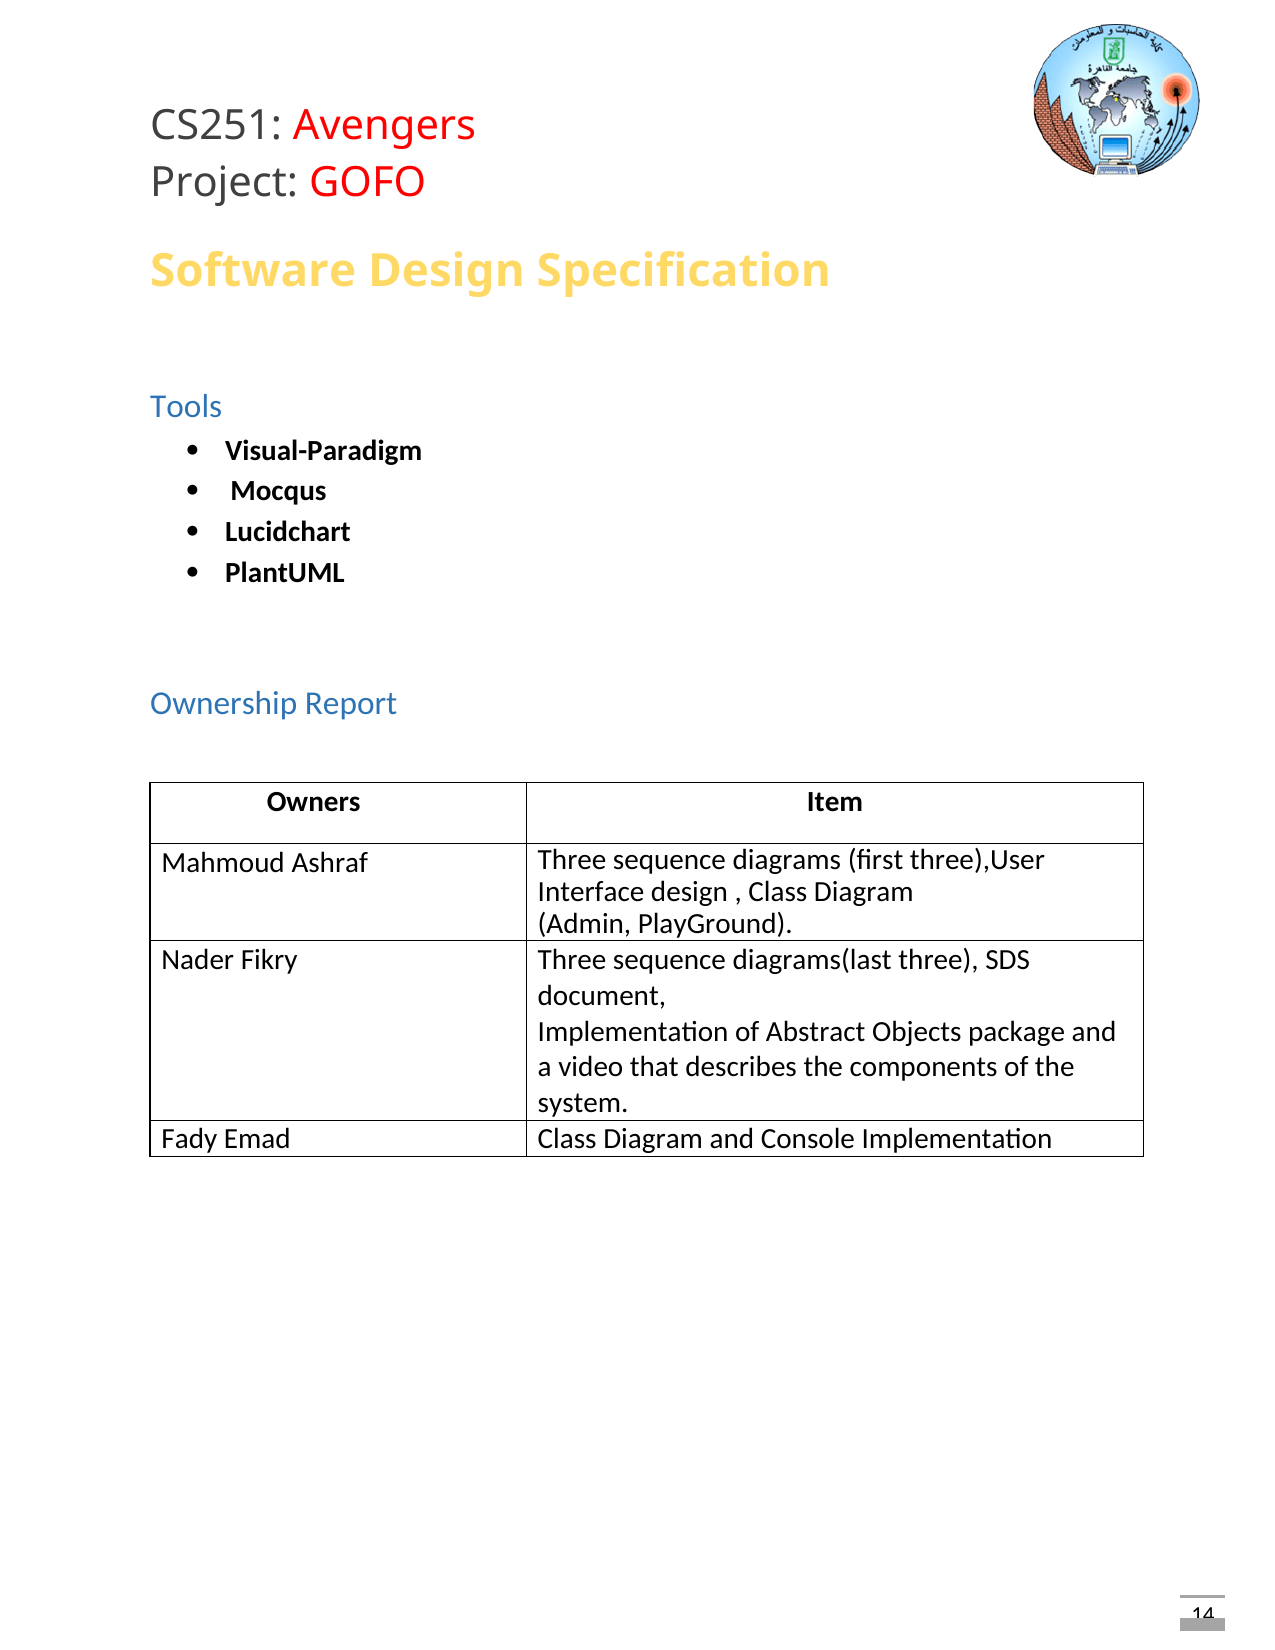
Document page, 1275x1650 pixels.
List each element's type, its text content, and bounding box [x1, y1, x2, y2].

list PlantUML [187, 554, 1125, 590]
list Lucidchart [187, 513, 1125, 549]
table_cell Mahmoud Ashraf [151, 844, 526, 940]
subtitle Ownership Report [150, 682, 1125, 723]
table_cell Nader Fikry [151, 941, 526, 1119]
table_header Item [527, 783, 1143, 843]
table_cell Fady Emad [151, 1121, 526, 1156]
table_header Owners [151, 783, 526, 843]
subtitle Tools [150, 385, 1125, 426]
list Visual-Paradigm [187, 432, 1125, 467]
table_cell Three sequence diagrams(last three), SDS document, Implementation of Abstract Objects package and a video that describes the components of the system. [527, 941, 1143, 1119]
table_cell Three sequence diagrams (first three),User Interface design , Class Diagram (Admin, PlayGround). [527, 844, 1143, 940]
list Mocqus [187, 472, 1125, 508]
picture [1033, 24, 1201, 180]
table_cell Class Diagram and Console Implementation [527, 1121, 1143, 1156]
